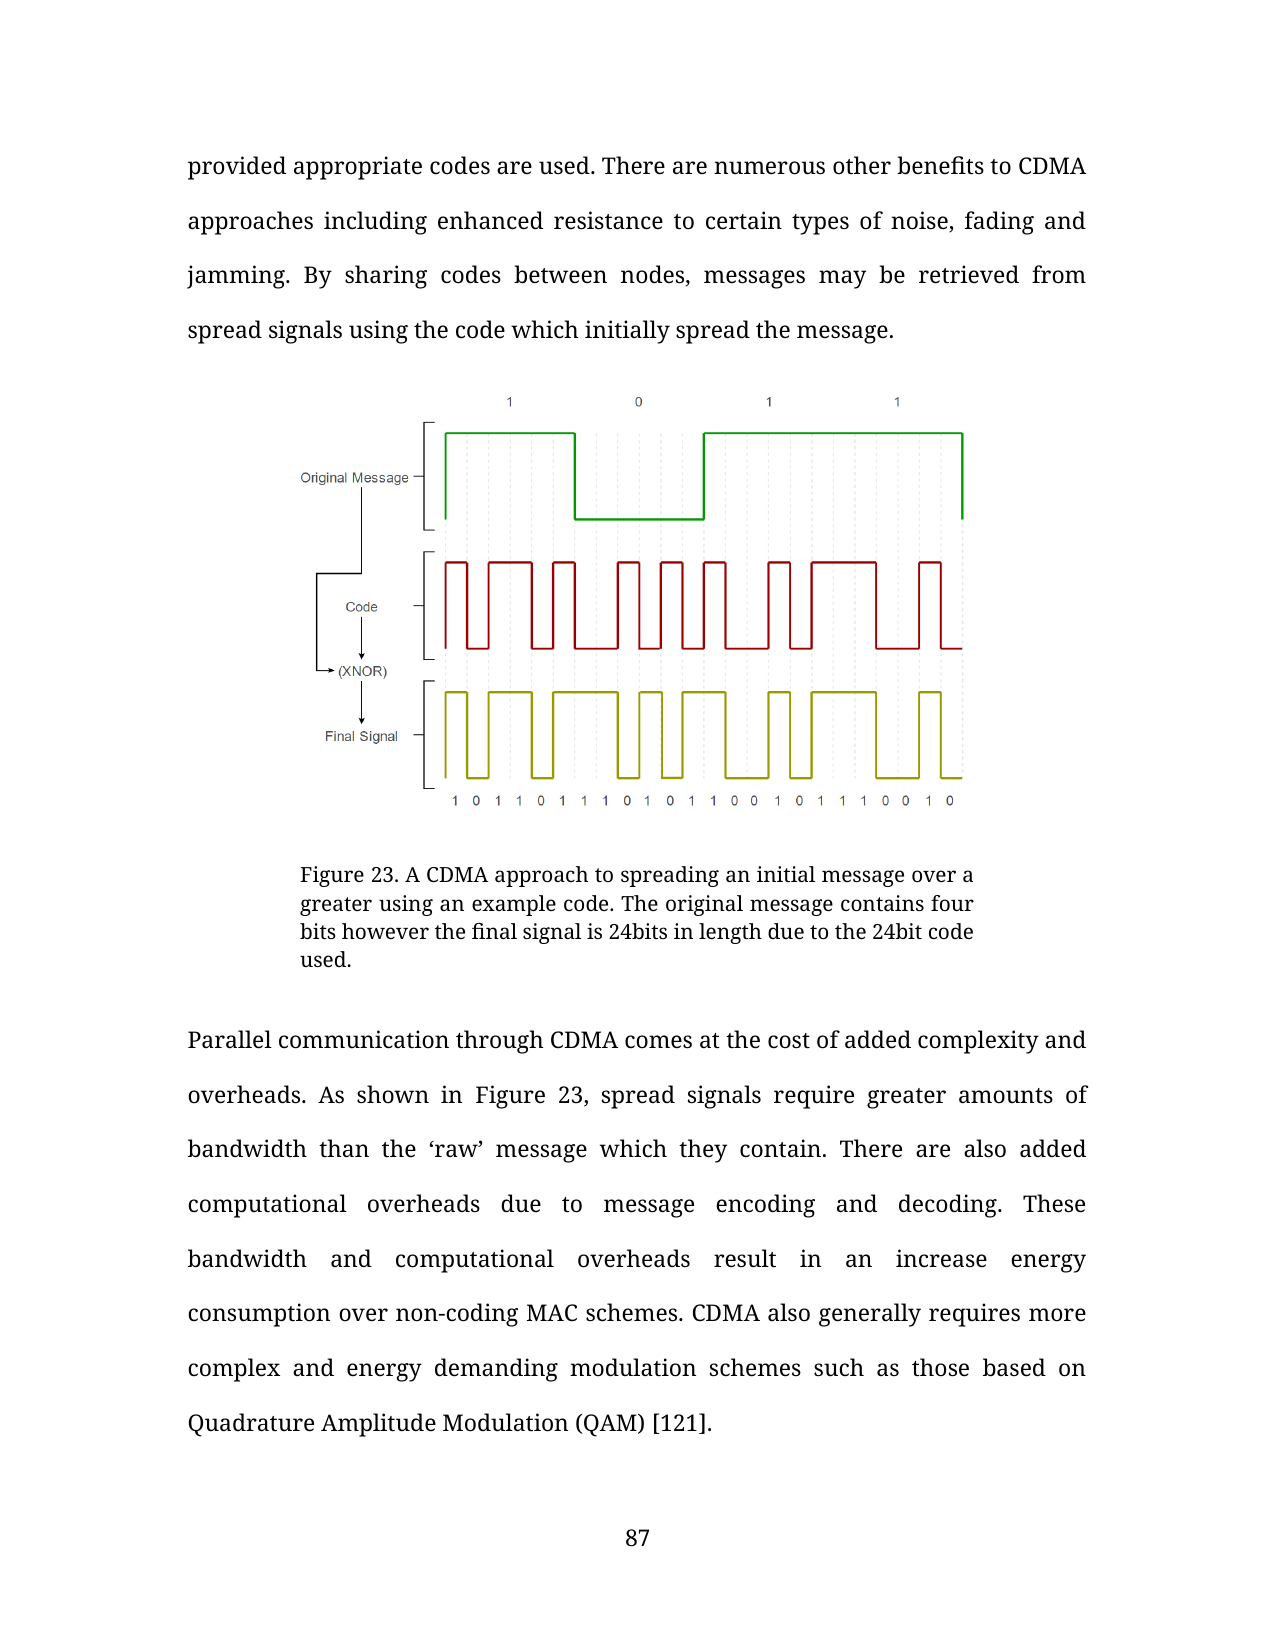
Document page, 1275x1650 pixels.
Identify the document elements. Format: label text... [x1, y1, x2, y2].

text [187, 150, 1087, 345]
text Parallel communication through CDMA comes at the cost of added complexity and overheads. As shown in Figure 23, spread signals require greater amounts of bandwidth than the ‘raw’ message which they contain. There are also added computational overheads due to message encoding and decoding. These bandwidth and computational overheads result in an increase energy consumption over non-coding MAC schemes. CDMA also generally requires more complex and energy demanding modulation schemes such as those based on Quadrature Amplitude Modulation (QAM) [121]. [187, 1024, 1087, 1438]
text Figure 23. A CDMA approach to spreading an initial message over a greater using an example code. The original message contains four bits however the final signal is 24bits in length due to the 24bit code used. [300, 860, 975, 974]
picture [293, 385, 982, 820]
